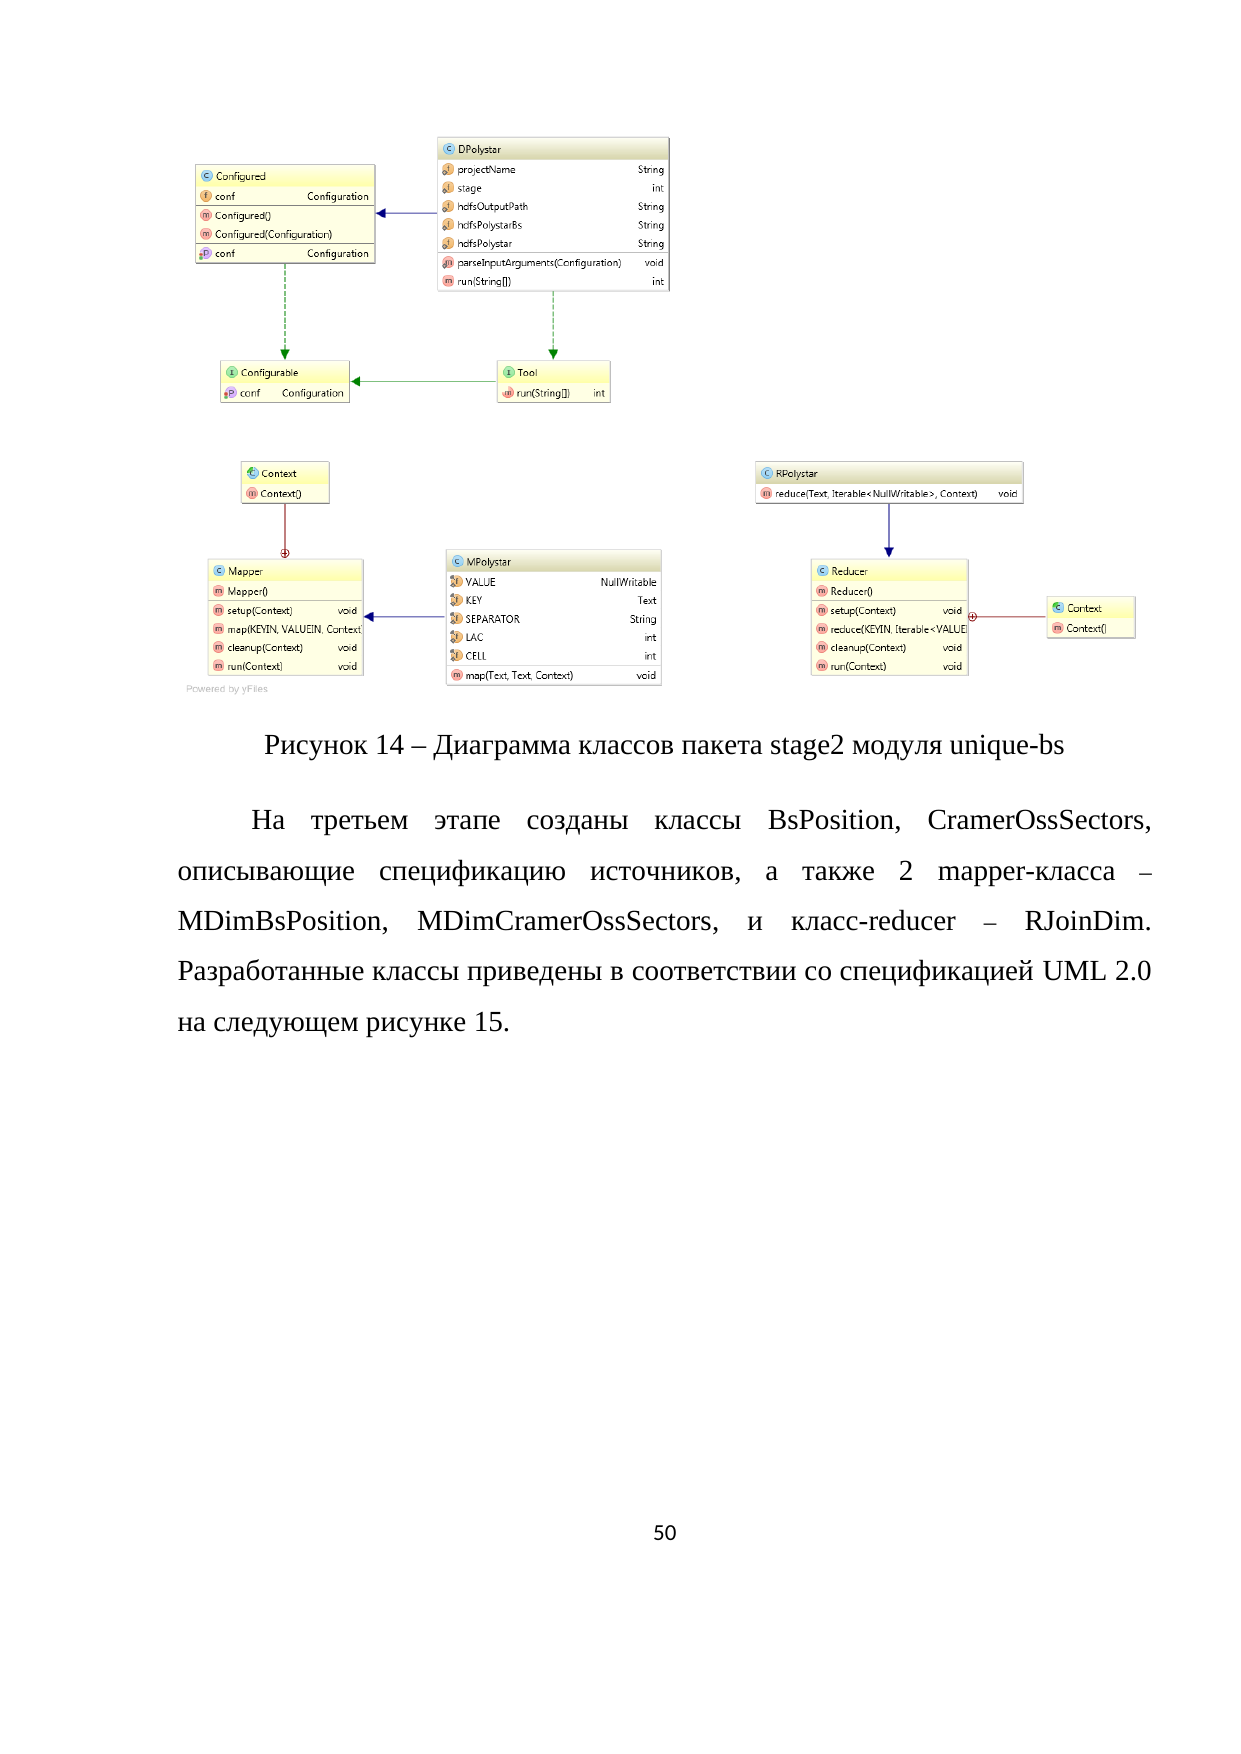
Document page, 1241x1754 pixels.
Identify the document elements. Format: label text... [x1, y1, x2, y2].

text Рисунок 14 – Диаграмма классов пакета stage2 модуля unique-bs [177, 727, 1152, 761]
picture [177, 118, 1152, 702]
text На третьем этапе созданы классы BsPosition, CramerOssSectors, описывающие спецификацию источников, а также 2 mapper-класса – MDimBsPosition, MDimCramerOssSectors, и класс-reducer – RJoinDim. Разработанные классы приведены в соответствии со спецификацией UML 2.0 на следующем рисунке 15. [177, 802, 1152, 1037]
